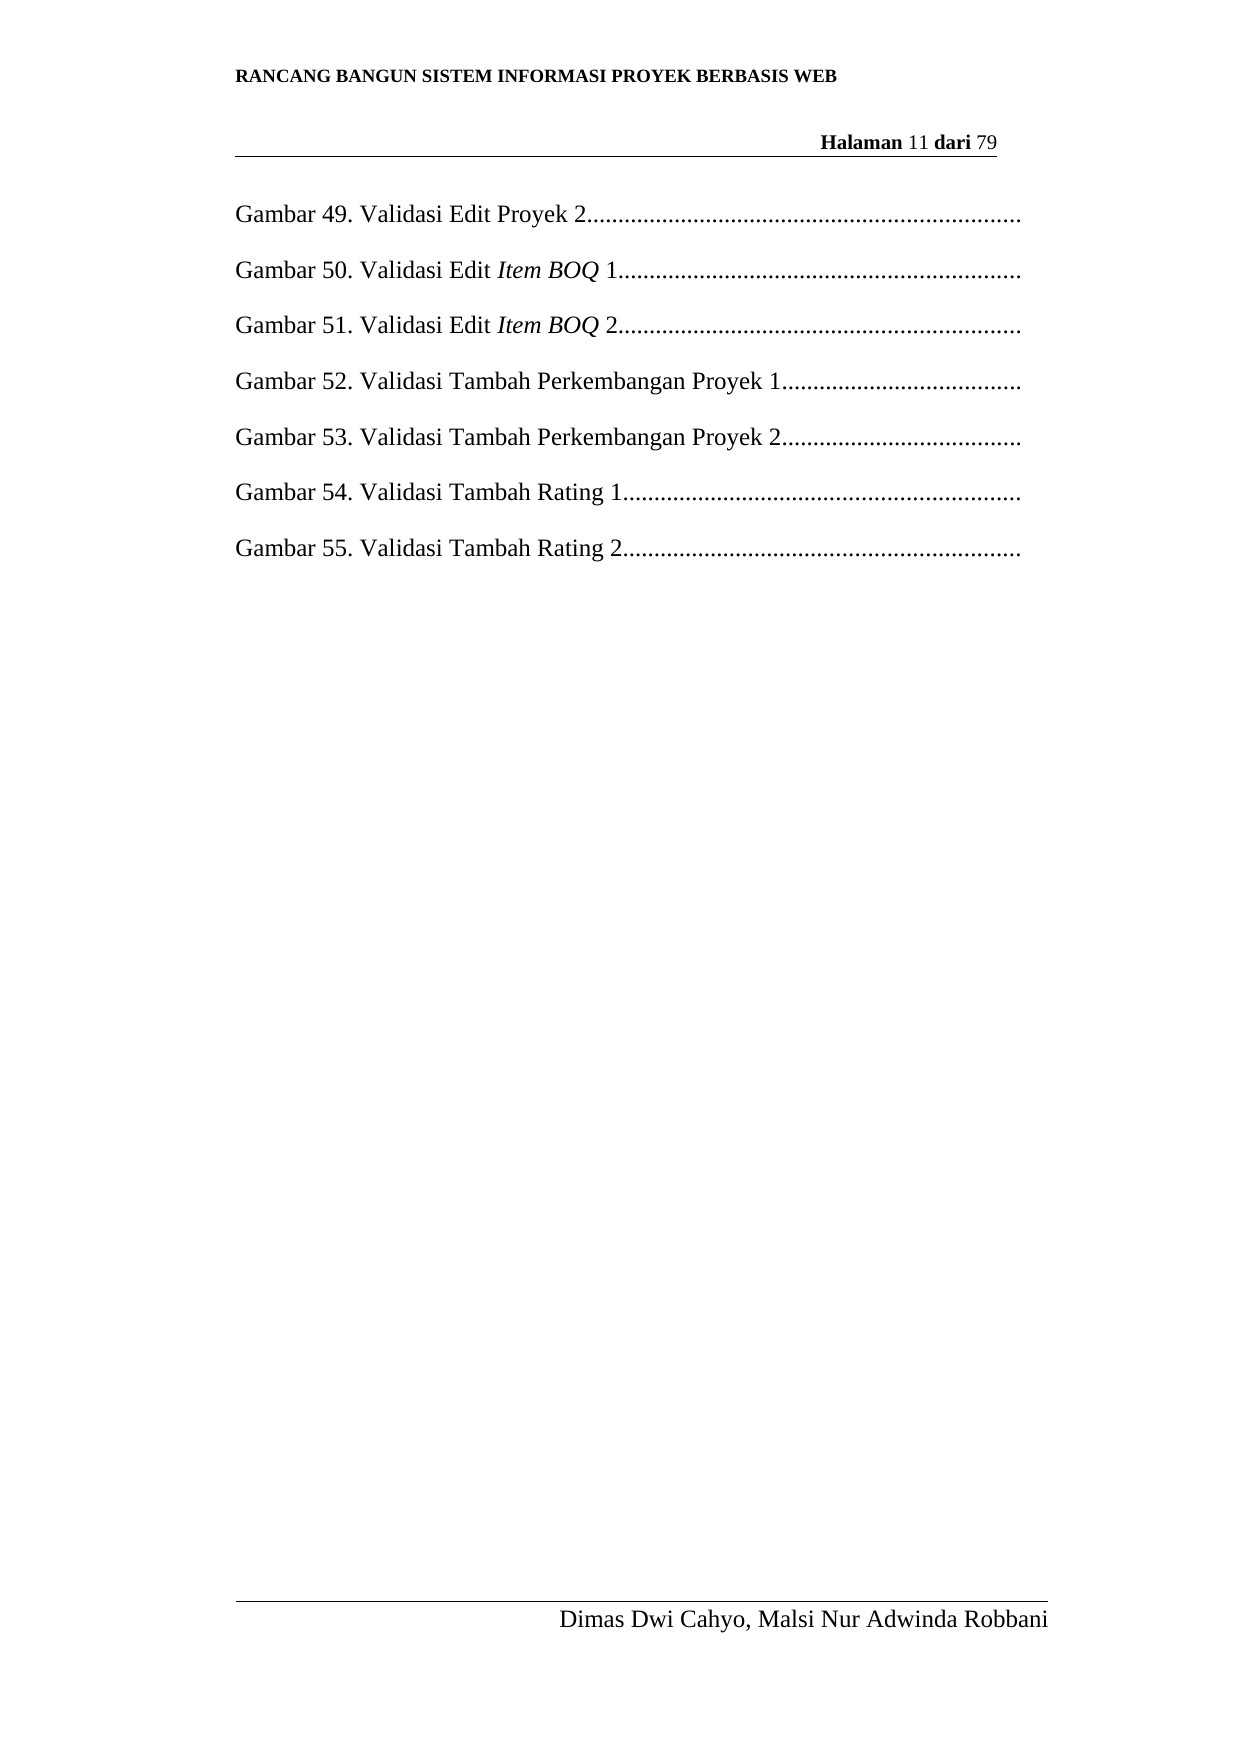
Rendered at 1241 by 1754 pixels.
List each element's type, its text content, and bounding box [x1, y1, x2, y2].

text Gambar 53. Validasi Tambah Perkembangan Proyek 2 72 [235, 422, 997, 451]
text Gambar 55. Validasi Tambah Rating 2 73 [235, 533, 997, 562]
text Gambar 54. Validasi Tambah Rating 1 73 [235, 477, 997, 506]
text Gambar 50. Validasi Edit Item BOQ 1 71 [235, 255, 997, 284]
text Gambar 52. Validasi Tambah Perkembangan Proyek 1 72 [235, 366, 997, 395]
text Gambar 49. Validasi Edit Proyek 2 70 [235, 199, 997, 228]
text Gambar 51. Validasi Edit Item BOQ 2 71 [235, 311, 997, 339]
